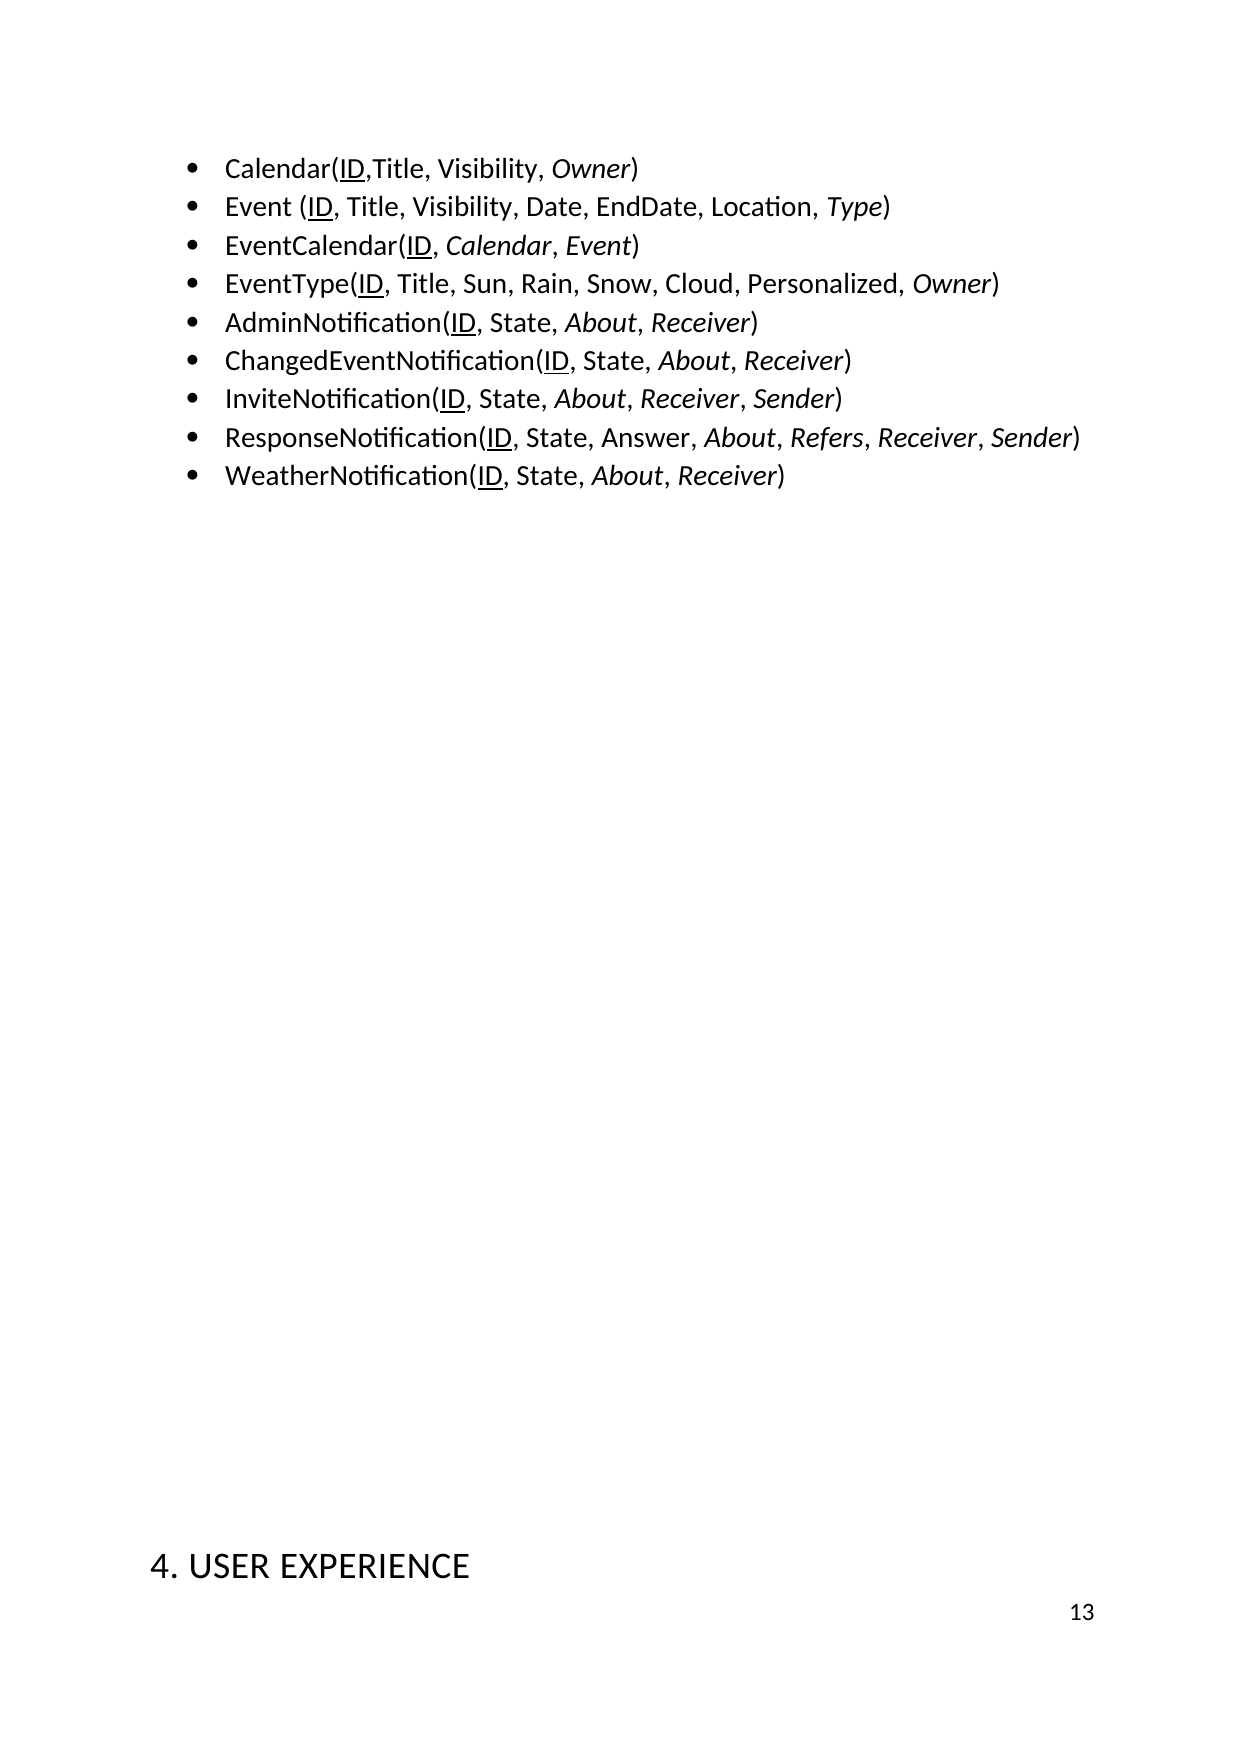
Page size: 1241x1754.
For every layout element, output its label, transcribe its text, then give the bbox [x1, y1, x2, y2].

list WeatherNotification(ID, State, About, Receiver) [187, 457, 1090, 493]
list EventType(ID, Title, Sun, Rain, Snow, Cloud, Personalized, Owner) [187, 265, 1090, 301]
list InviteNotification(ID, State, About, Receiver, Sender) [187, 381, 1090, 416]
list Event (ID, Title, Visibility, Date, EndDate, Location, Type) [187, 188, 1090, 224]
list Calendar(ID,Title, Visibility, Owner) [187, 150, 1090, 186]
list AdminNotification(ID, State, About, Receiver) [187, 304, 1090, 339]
subtitle 4. USER EXPERIENCE [150, 1542, 1090, 1588]
list ResponseNotification(ID, State, Answer, About, Refers, Receiver, Sender) [187, 419, 1090, 455]
list ChangedEventNotification(ID, State, About, Receiver) [187, 342, 1090, 378]
list EventCalendar(ID, Calendar, Event) [187, 227, 1090, 262]
